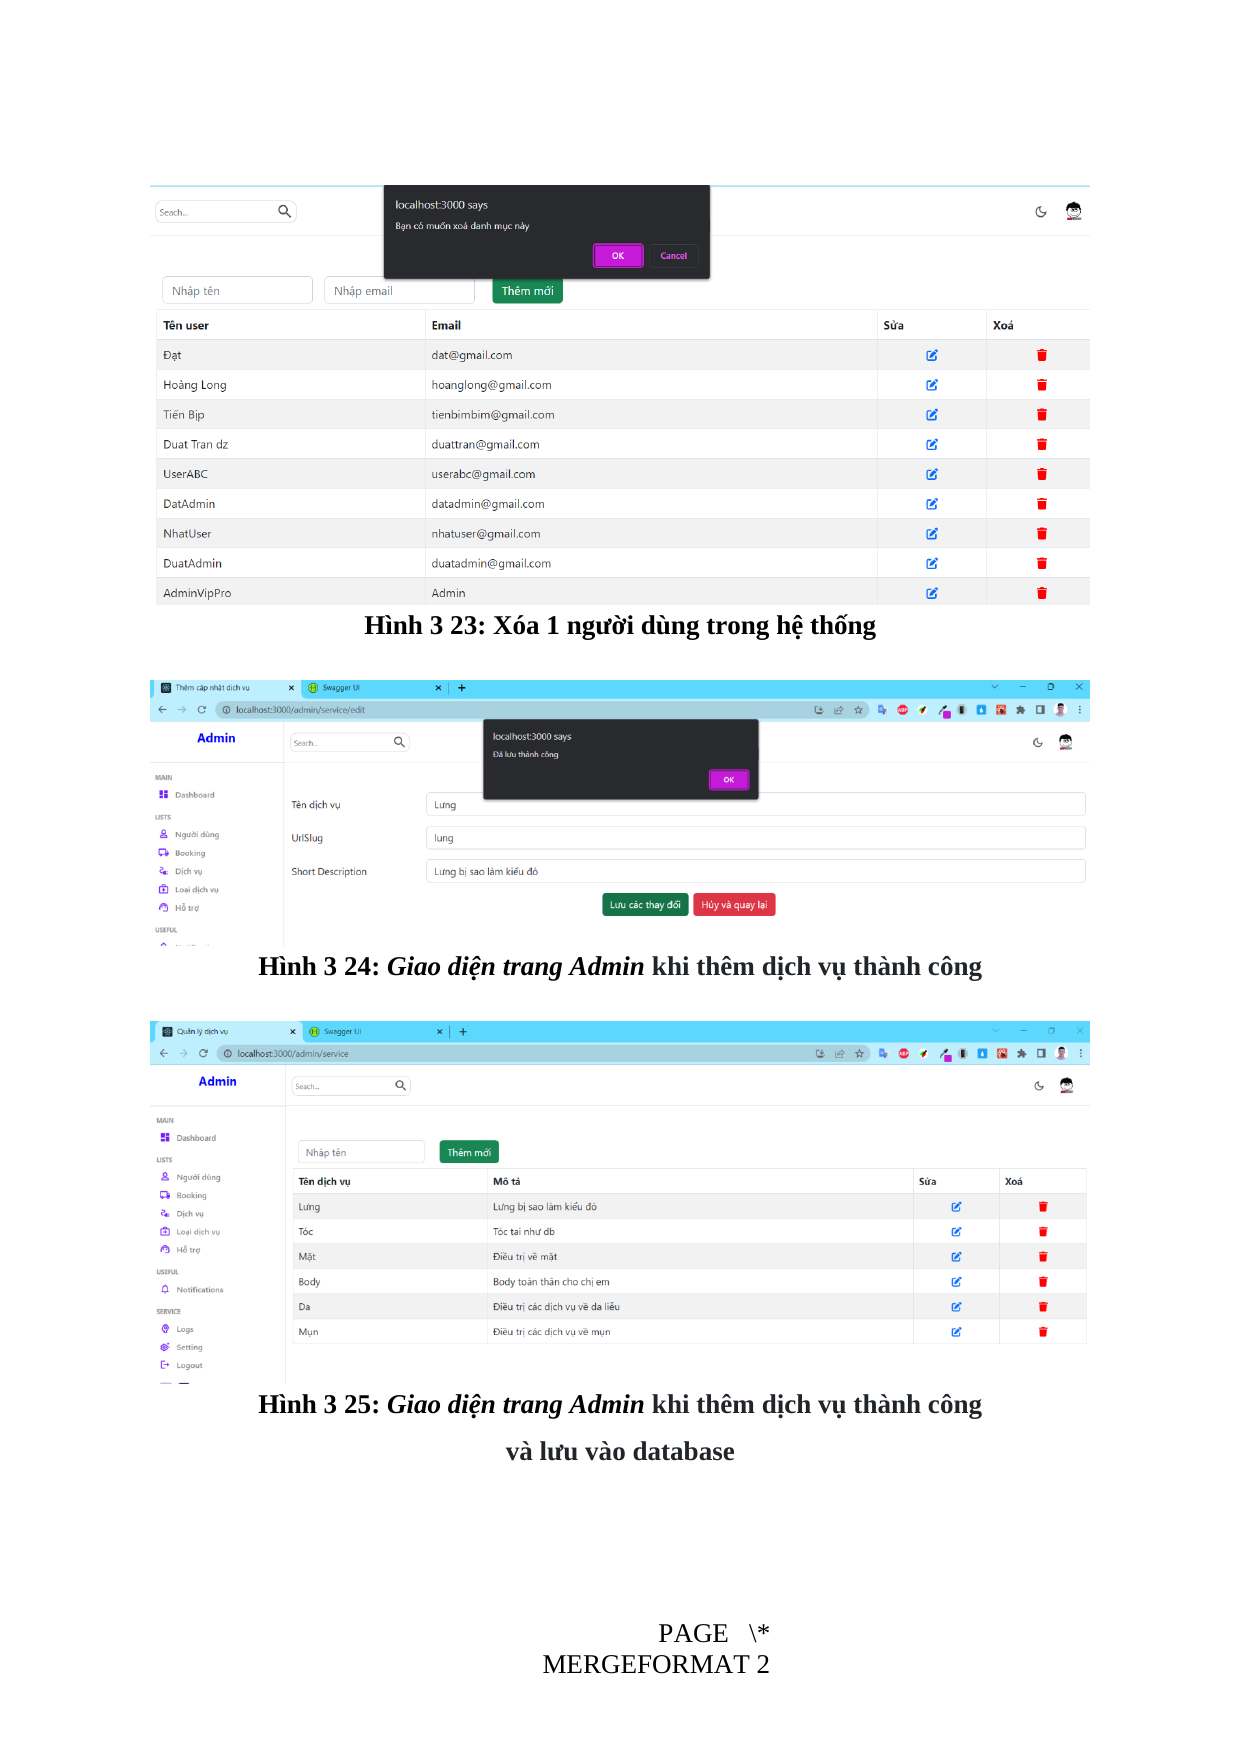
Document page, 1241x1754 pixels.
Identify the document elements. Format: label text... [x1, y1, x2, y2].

text Hình 3 25: Giao diện trang Admin khi thêm dịch vụ thành công [150, 1388, 1090, 1419]
text và lưu vào database [150, 1435, 1090, 1466]
text Hình 3 24: Giao diện trang Admin khi thêm dịch vụ thành công [150, 950, 1090, 981]
picture [150, 185, 1090, 605]
picture [150, 680, 1090, 946]
picture [150, 1021, 1090, 1384]
text Hình 3 23: Xóa 1 người dùng trong hệ thống [150, 609, 1090, 640]
